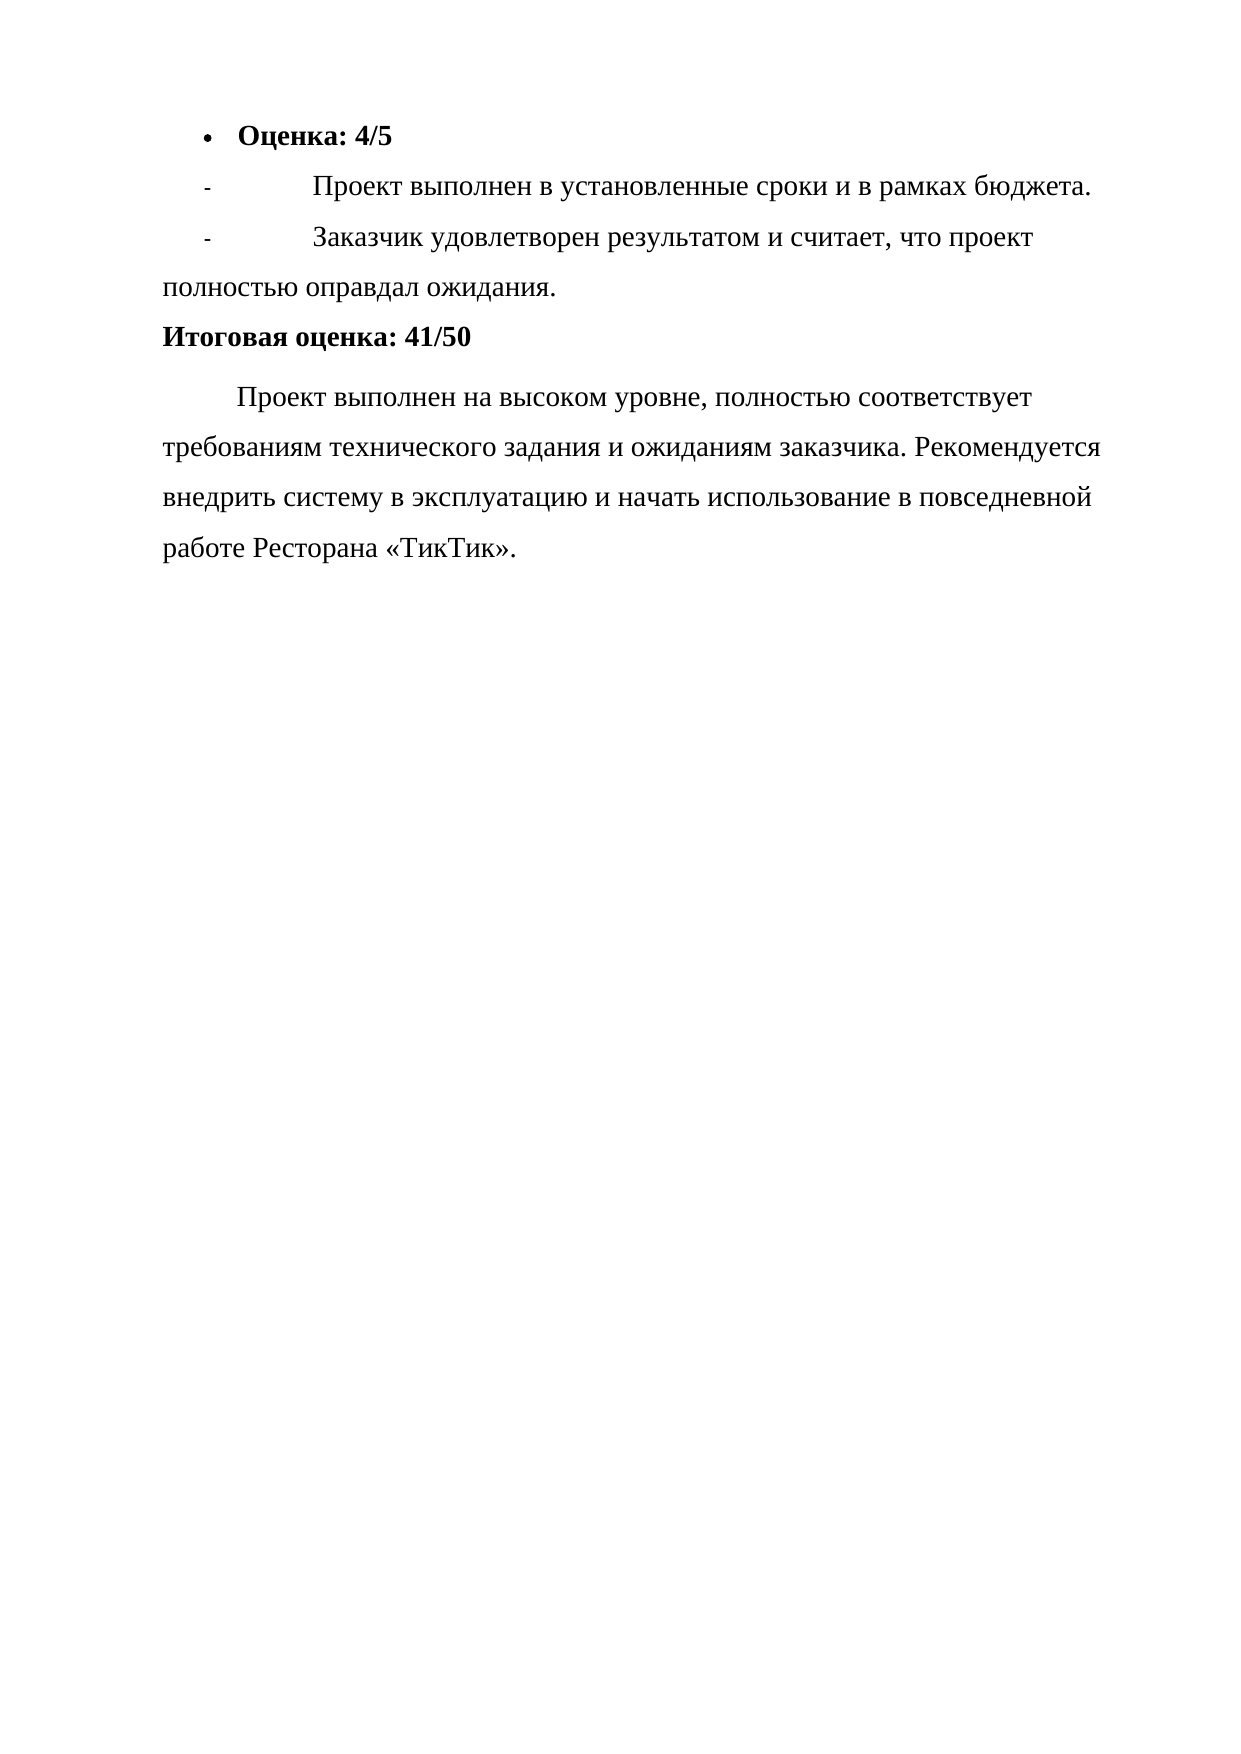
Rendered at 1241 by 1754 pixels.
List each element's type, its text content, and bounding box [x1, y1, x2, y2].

text Итоговая оценка: 41/50 [162, 319, 1152, 353]
list Проект выполнен в установленные сроки и в рамках бюджета. [162, 168, 1152, 202]
list Заказчик удовлетворен результатом и считает, что проект полностью оправдал ожидания. [162, 219, 1152, 303]
text Проект выполнен на высоком уровне, полностью соответствует требованиям технического задания и ожиданиям заказчика. Рекомендуется внедрить систему в эксплуатацию и начать использование в повседневной работе Ресторана «ТикТик». [162, 379, 1152, 563]
list Оценка: 4/5 [162, 118, 1152, 152]
